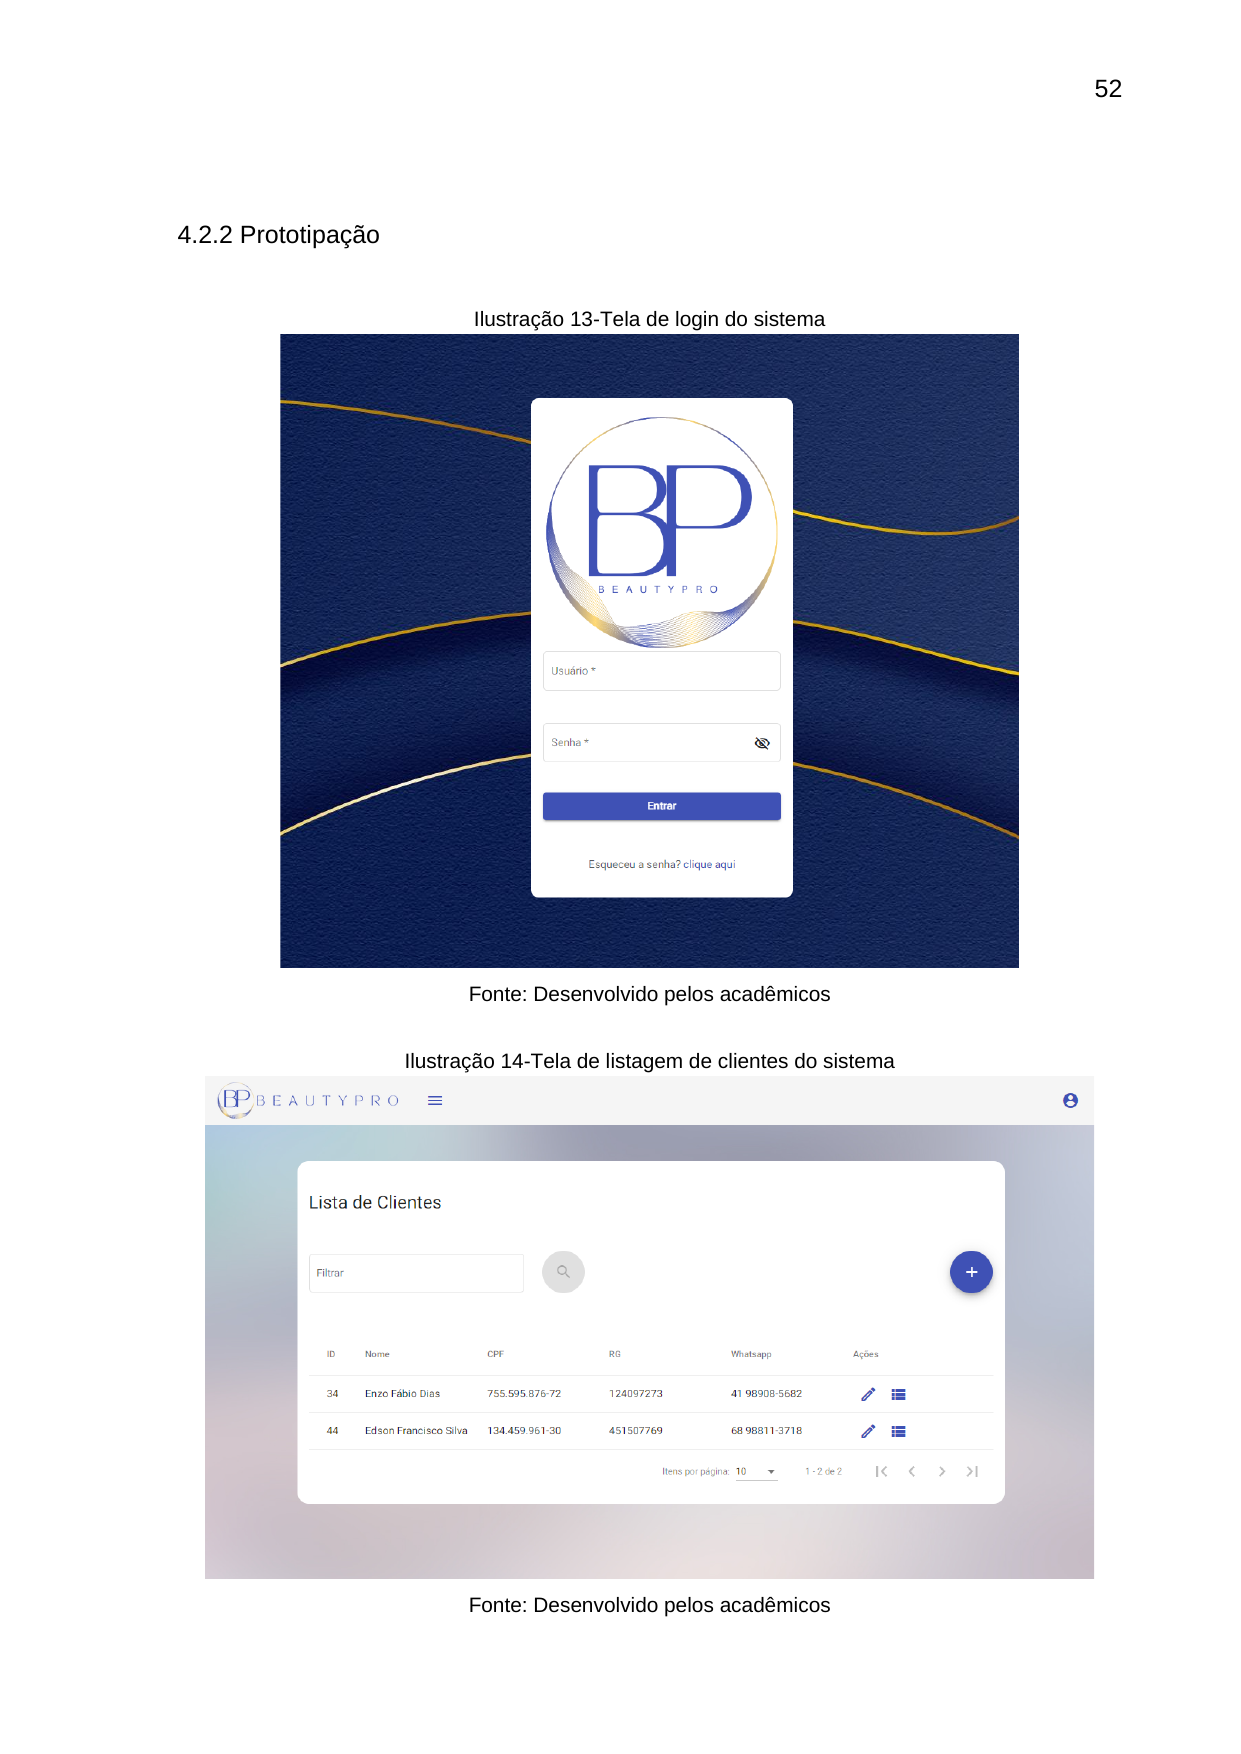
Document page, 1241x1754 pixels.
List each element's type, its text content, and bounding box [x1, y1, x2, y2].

text Fonte: Desenvolvido pelos acadêmicos [177, 982, 1122, 1006]
picture [280, 334, 1019, 968]
picture [205, 1076, 1095, 1579]
text Ilustração 14-Tela de listagem de clientes do sistema [177, 1049, 1122, 1073]
text Ilustração 13-Tela de login do sistema [177, 307, 1122, 331]
text Fonte: Desenvolvido pelos acadêmicos [177, 1593, 1122, 1617]
subtitle 4.2.2 Prototipação [177, 220, 1122, 249]
